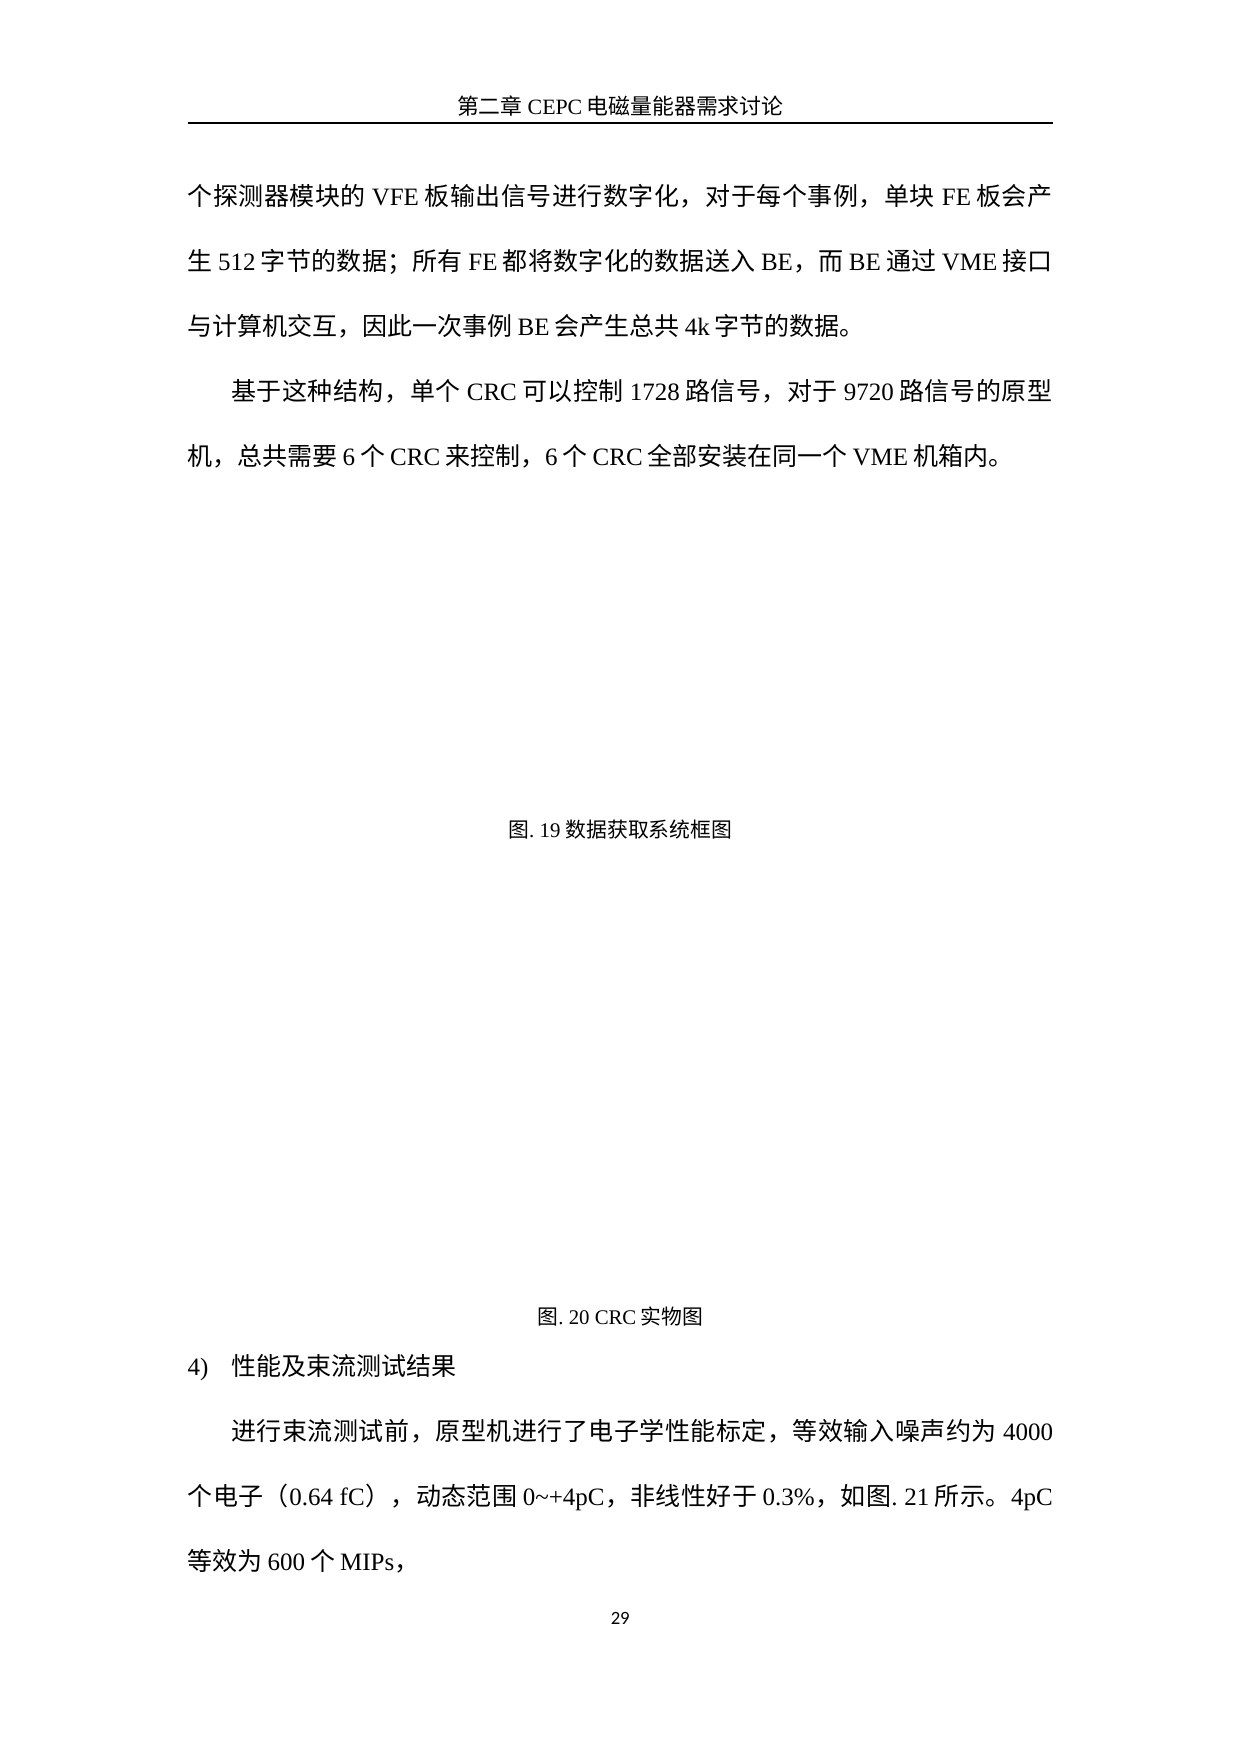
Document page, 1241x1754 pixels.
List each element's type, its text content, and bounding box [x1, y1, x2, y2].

list 基于这种结构，单个CRC可以控制1728路信号，对于9720路信号的原型机，总共需要6个CRC来控制，6个CRC全部安装在同一个VME机箱内。 [187, 357, 1053, 487]
list 性能及束流测试结果 [187, 1332, 1053, 1397]
text 图. 19 数据获取系统框图 [187, 812, 1053, 844]
text 图. 20 CRC实物图 [187, 1299, 1053, 1332]
text 进行束流测试前，原型机进行了电子学性能标定，等效输入噪声约为4000个电子（0.64 fC），动态范围0~+4pC，非线性好于0.3%，如图. 21所示。4pC等效为600个MIPs， [187, 1397, 1053, 1592]
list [187, 162, 1053, 357]
